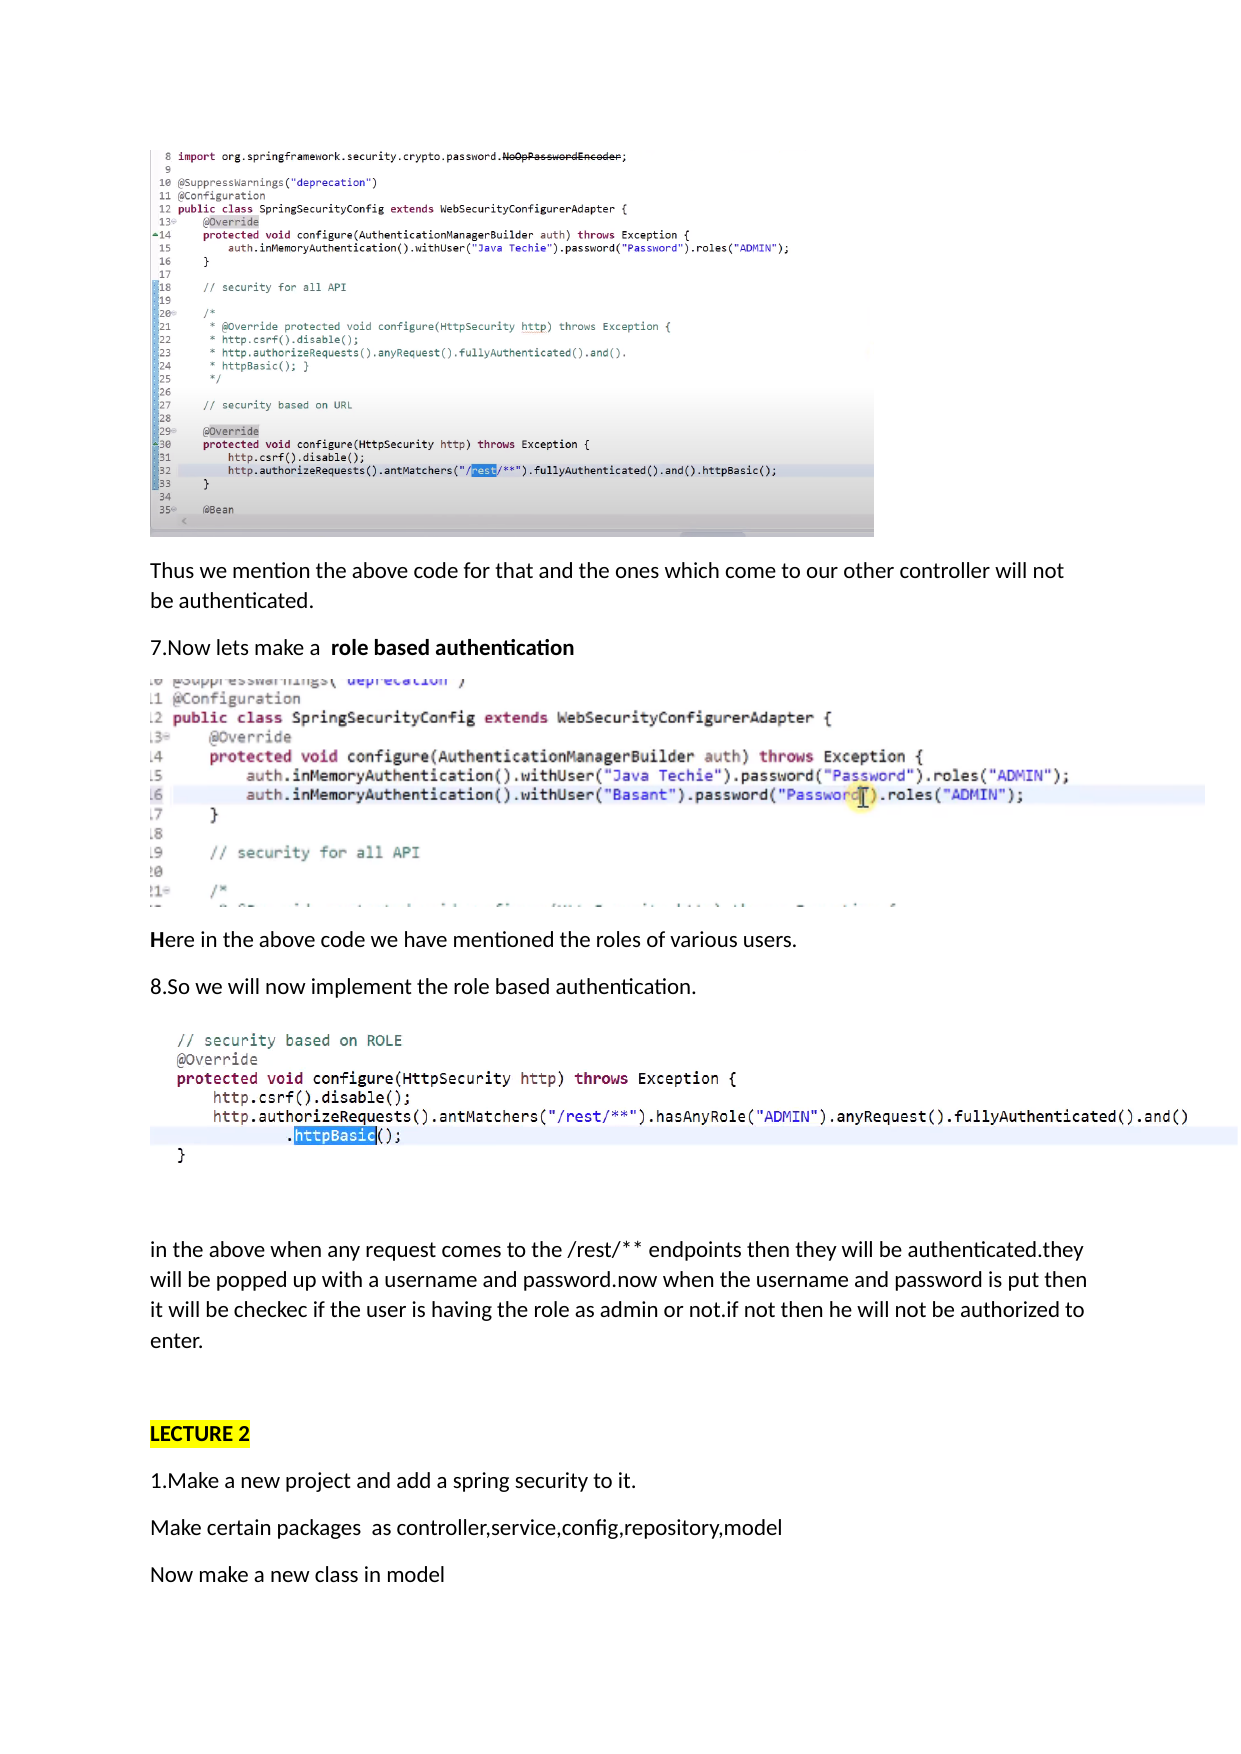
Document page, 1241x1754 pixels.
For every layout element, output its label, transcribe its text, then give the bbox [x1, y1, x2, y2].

text LECTURE 2 [150, 1419, 1090, 1448]
text 8.So we will now implement the role based authentication. [150, 972, 1090, 1000]
text Here in the above code we have mentioned the roles of various users. [150, 925, 1090, 953]
picture [150, 1018, 1238, 1184]
text 7.Now lets make a role based authentication [150, 633, 1090, 661]
text Make certain packages as controller,service,config,repository,model [150, 1513, 1090, 1541]
text Thus we mention the above code for that and the ones which come to our other controller will not be authenticated. [150, 556, 1090, 614]
text 1.Make a new project and add a spring security to it. [150, 1466, 1090, 1494]
text Now make a new class in model [150, 1560, 1090, 1588]
picture [150, 679, 1205, 907]
picture [150, 150, 874, 537]
text in the above when any request comes to the /rest/** endpoints then they will be authenticated.they will be popped up with a username and password.now when the username and password is put then it will be checkec if the user is having the role as admin or not.if not then he will not be authorized to enter. [150, 1184, 1090, 1354]
